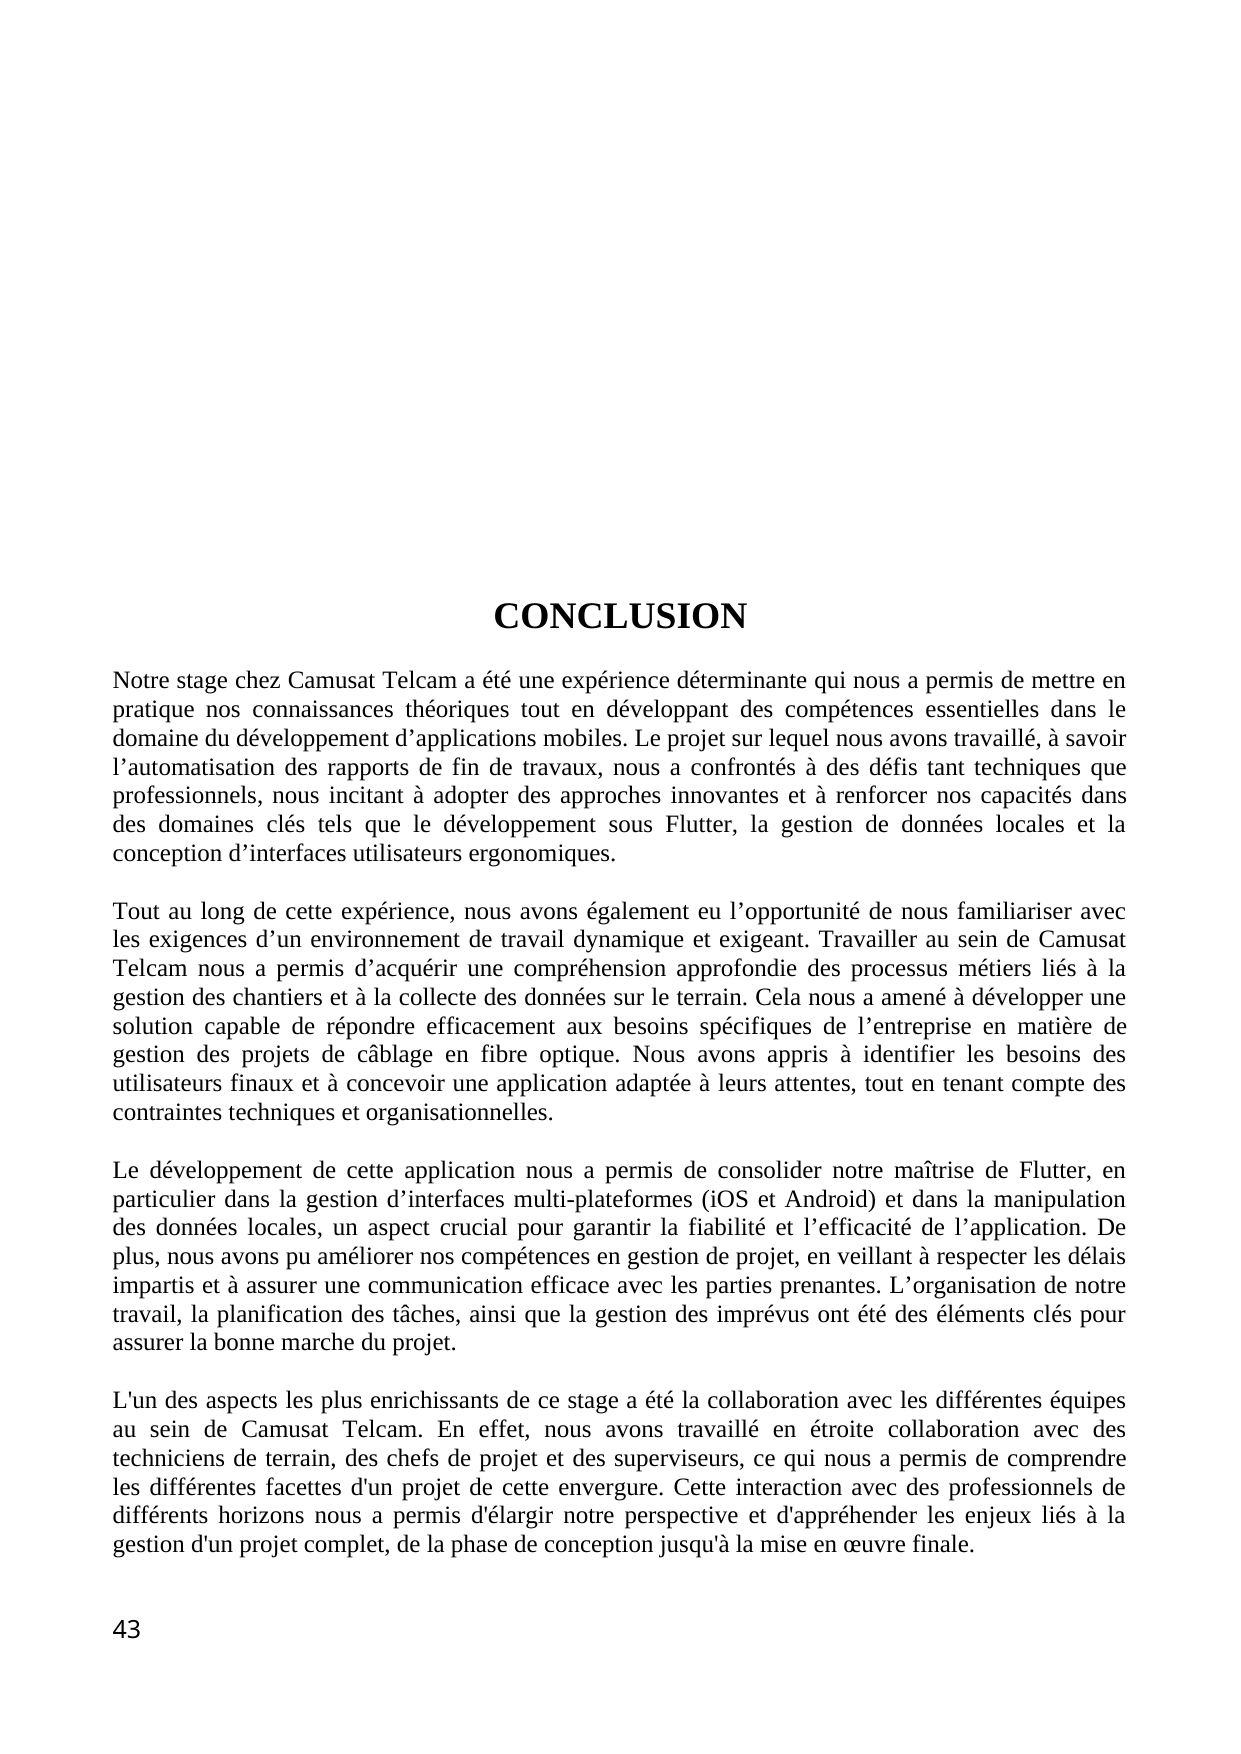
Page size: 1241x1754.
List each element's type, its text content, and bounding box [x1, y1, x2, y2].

text L'un des aspects les plus enrichissants de ce stage a été la collaboration avec les différentes équipes au sein de Camusat Telcam. En effet, nous avons travaillé en étroite collaboration avec des techniciens de terrain, des chefs de projet et des superviseurs, ce qui nous a permis de comprendre les différentes facettes d'un projet de cette envergure. Cette interaction avec des professionnels de différents horizons nous a permis d'élargir notre perspective et d'appréhender les enjeux liés à la gestion d'un projet complet, de la phase de conception jusqu'à la mise en œuvre finale. [112, 1385, 1128, 1558]
text Le développement de cette application nous a permis de consolider notre maîtrise de Flutter, en particulier dans la gestion d’interfaces multi-plateformes (iOS et Android) et dans la manipulation des données locales, un aspect crucial pour garantir la fiabilité et l’efficacité de l’application. De plus, nous avons pu améliorer nos compétences en gestion de projet, en veillant à respecter les délais impartis et à assurer une communication efficace avec les parties prenantes. L’organisation de notre travail, la planification des tâches, ainsi que la gestion des imprévus ont été des éléments clés pour assurer la bonne marche du projet. [112, 1155, 1128, 1356]
text Tout au long de cette expérience, nous avons également eu l’opportunité de nous familiariser avec les exigences d’un environnement de travail dynamique et exigeant. Travailler au sein de Camusat Telcam nous a permis d’acquérir une compréhension approfondie des processus métiers liés à la gestion des chantiers et à la collecte des données sur le terrain. Cela nous a amené à développer une solution capable de répondre efficacement aux besoins spécifiques de l’entreprise en matière de gestion des projets de câblage en fibre optique. Nous avons appris à identifier les besoins des utilisateurs finaux et à concevoir une application adaptée à leurs attentes, tout en tenant compte des contraintes techniques et organisationnelles. [112, 896, 1128, 1126]
text Notre stage chez Camusat Telcam a été une expérience déterminante qui nous a permis de mettre en pratique nos connaissances théoriques tout en développant des compétences essentielles dans le domaine du développement d’applications mobiles. Le projet sur lequel nous avons travaillé, à savoir l’automatisation des rapports de fin de travaux, nous a confrontés à des défis tant techniques que professionnels, nous incitant à adopter des approches innovantes et à renforcer nos capacités dans des domaines clés tels que le développement sous Flutter, la gestion de données locales et la conception d’interfaces utilisateurs ergonomiques. [112, 665, 1128, 867]
subtitle CONCLUSION [112, 593, 1128, 636]
